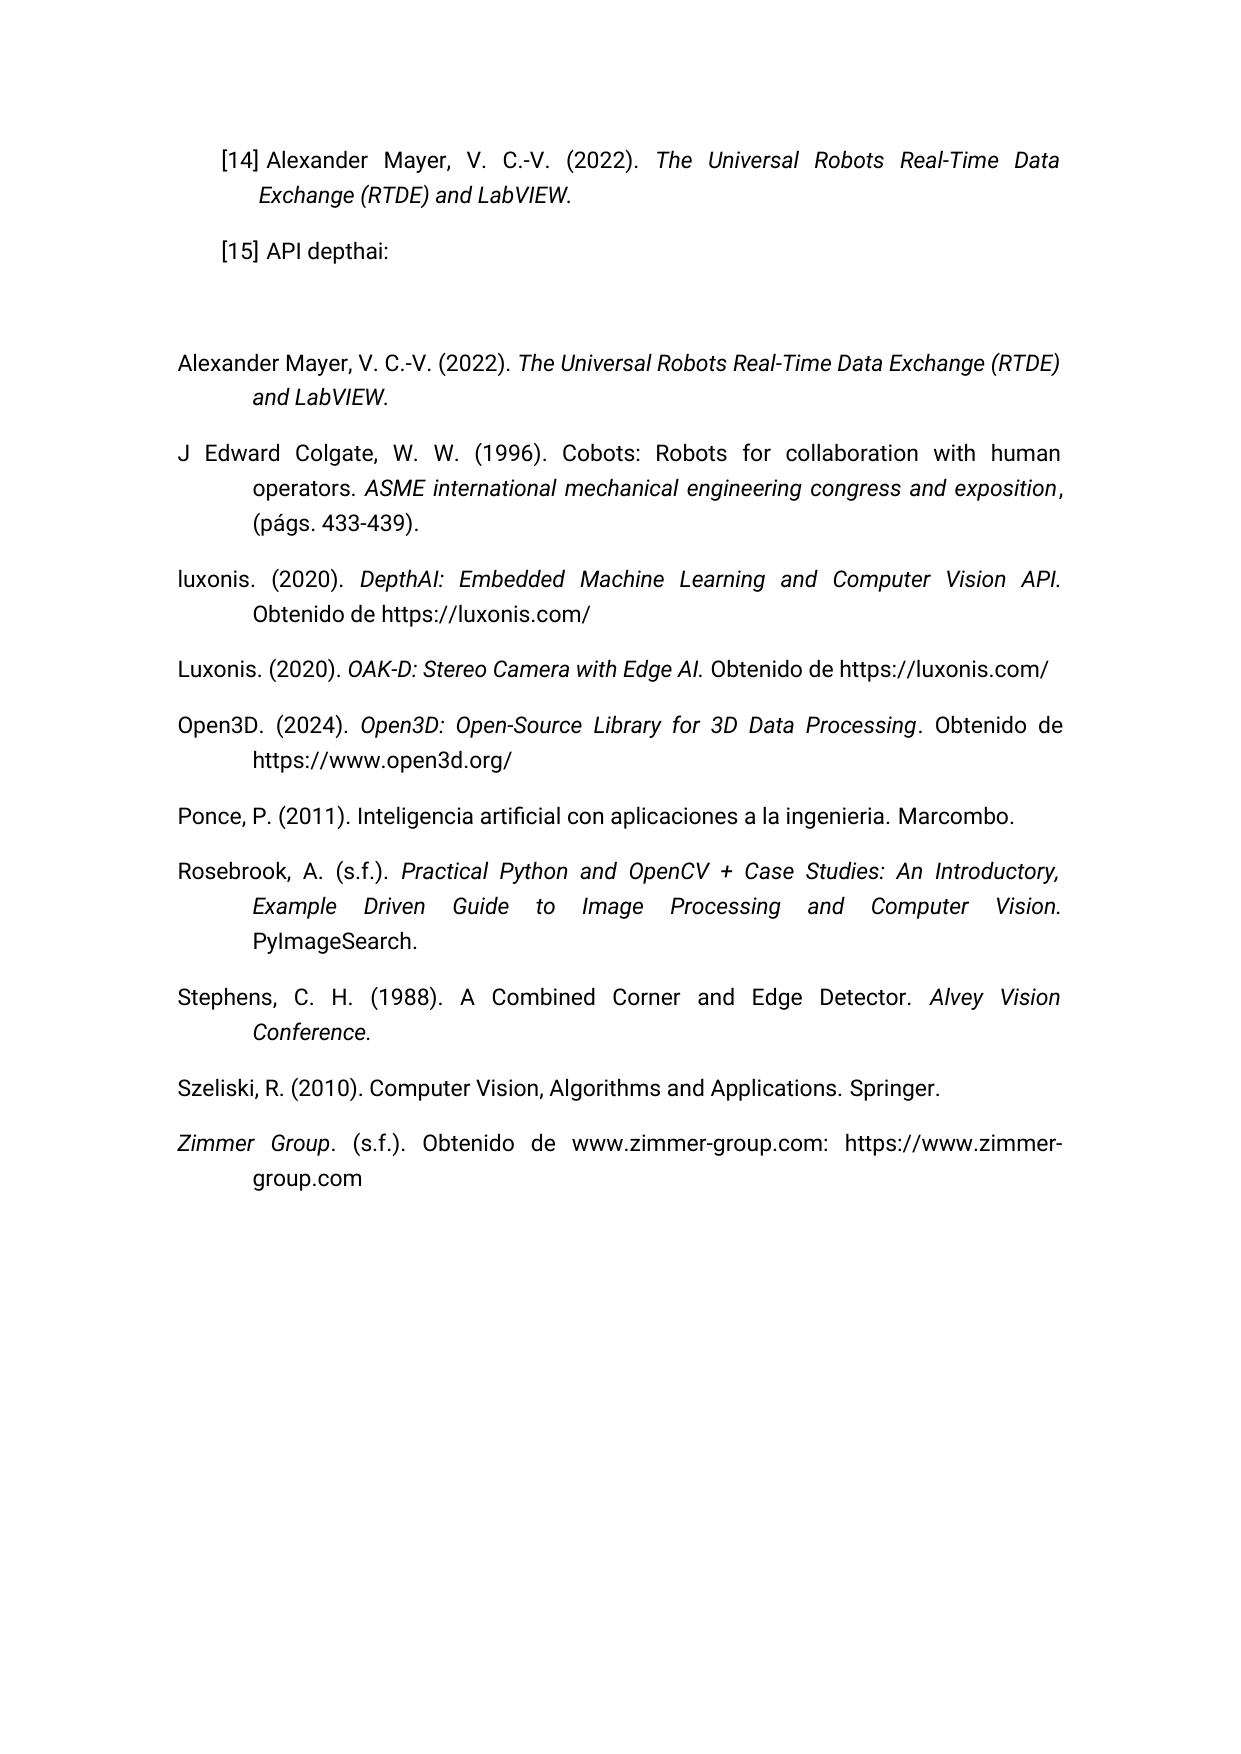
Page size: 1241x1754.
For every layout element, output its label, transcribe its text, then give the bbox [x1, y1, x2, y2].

text Open3D. (2024). Open3D: Open-Source Library for 3D Data Processing. Obtenido de https://www.open3d.org/ [177, 712, 1063, 774]
text Rosebrook, A. (s.f.). Practical Python and OpenCV + Case Studies: An Introductory, Example Driven Guide to Image Processing and Computer Vision. PyImageSearch. [177, 858, 1063, 955]
text Zimmer Group. (s.f.). Obtenido de www.zimmer-group.com: https://www.zimmer-group.com [177, 1130, 1063, 1192]
text luxonis. (2020). DepthAI: Embedded Machine Learning and Computer Vision API. Obtenido de https://luxonis.com/ [177, 566, 1063, 628]
text J Edward Colgate, W. W. (1996). Cobots: Robots for collaboration with human operators. ASME international mechanical engineering congress and exposition, (págs. 433-439). [177, 440, 1063, 537]
text Ponce, P. (2011). Inteligencia artificial con aplicaciones a la ingenieria. Marcombo. [177, 803, 1063, 830]
text Stephens, C. H. (1988). A Combined Corner and Edge Detector. Alvey Vision Conference. [177, 984, 1063, 1046]
text Alexander Mayer, V. C.-V. (2022). The Universal Robots Real-Time Data Exchange (RTDE) and LabVIEW. [177, 350, 1063, 411]
list API depthai: [221, 238, 1063, 265]
text Szeliski, R. (2010). Computer Vision, Algorithms and Applications. Springer. [177, 1075, 1063, 1102]
text Luxonis. (2020). OAK-D: Stereo Camera with Edge AI. Obtenido de https://luxonis.com/ [177, 656, 1063, 683]
list Alexander Mayer, V. C.-V. (2022). The Universal Robots Real-Time Data Exchange (RTDE) and LabVIEW. [221, 148, 1063, 209]
